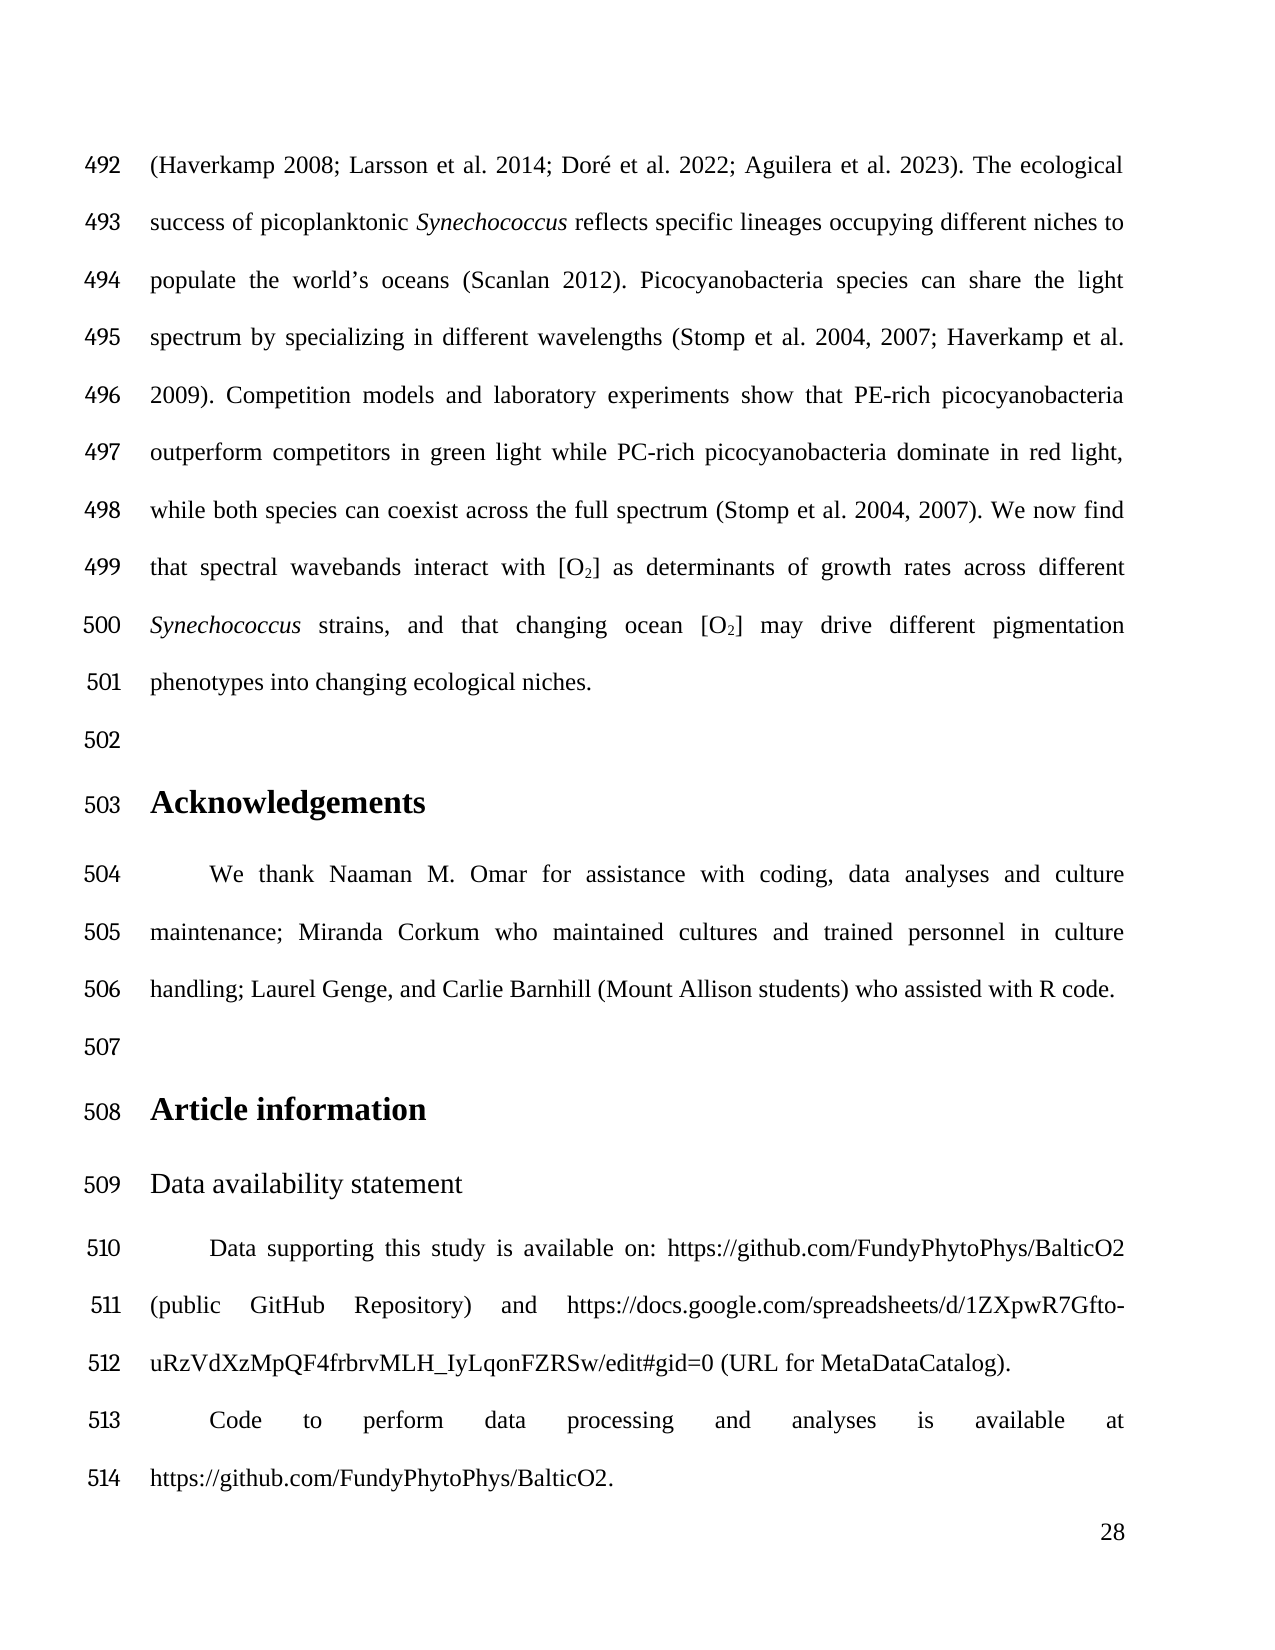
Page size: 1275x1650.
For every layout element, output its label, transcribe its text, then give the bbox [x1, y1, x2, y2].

text Data supporting this study is available on: https://github.com/FundyPhytoPhys/BalticO2 (public GitHub Repository) and https://docs.google.com/spreadsheets/d/1ZXpwR7Gfto-uRzVdXzMpQF4frbrvMLH_IyLqonFZRSw/edit#gid=0 (URL for MetaDataCatalog). [150, 1233, 1125, 1377]
text We thank Naaman M. Omar for assistance with coding, data analyses and culture maintenance; Miranda Corkum who maintained cultures and trained personnel in culture handling; Laurel Genge, and Carlie Barnhill (Mount Allison students) who assisted with R code. [150, 859, 1125, 1003]
subtitle Article information [150, 1089, 1125, 1127]
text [150, 150, 1125, 696]
subtitle Acknowledgements [150, 782, 1125, 821]
text Code to perform data processing and analyses is available at https://github.com/FundyPhytoPhys/BalticO2. [150, 1405, 1125, 1492]
subtitle Data availability statement [150, 1166, 1125, 1199]
